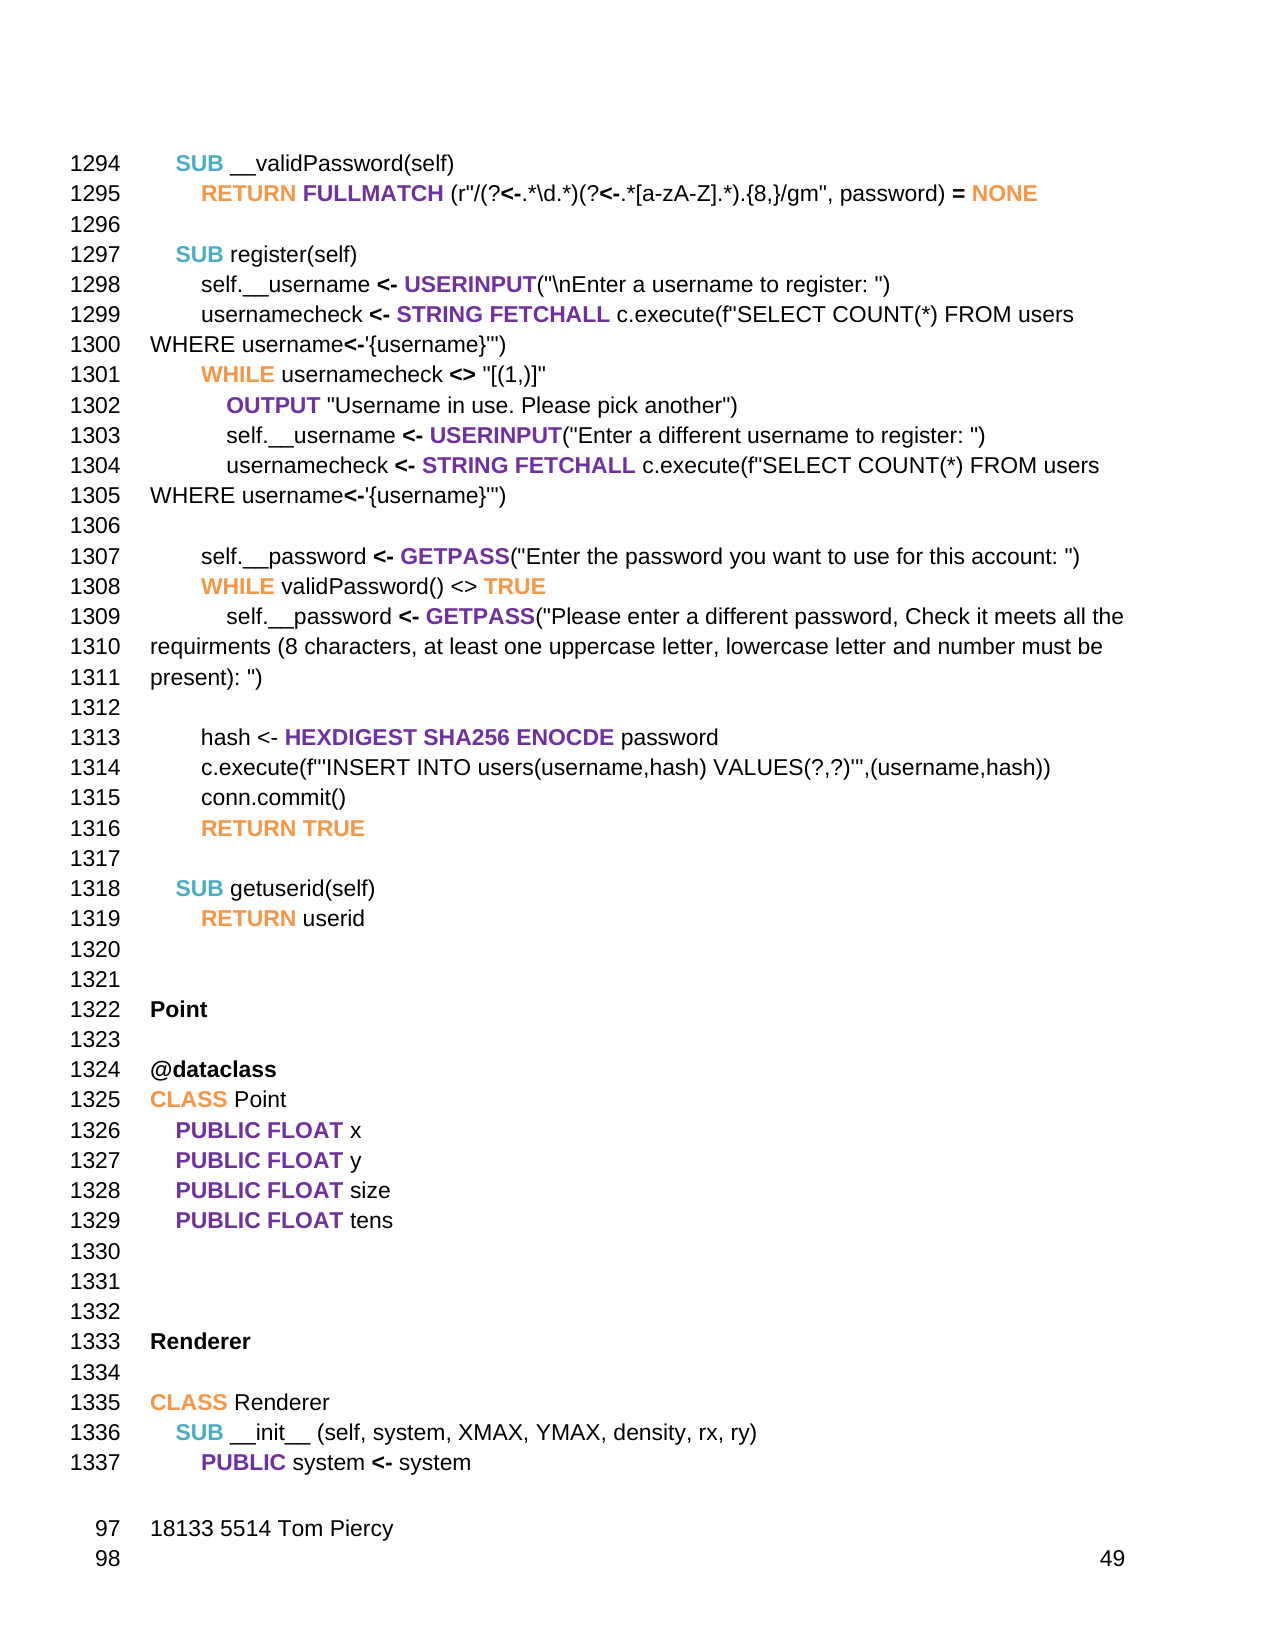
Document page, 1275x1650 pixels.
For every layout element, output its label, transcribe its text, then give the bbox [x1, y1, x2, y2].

text PUBLIC FLOAT x [150, 1117, 1125, 1143]
text RETURN TRUE [150, 814, 1125, 841]
text self.__password <- GETPASS("Enter the password you want to use for this account: ") [150, 543, 1125, 569]
text SUB __validPassword(self) [150, 150, 1125, 176]
text SUB register(self) [150, 241, 1125, 267]
text RETURN userid [150, 905, 1125, 932]
text WHILE usernamecheck <> "[(1,)]" [150, 361, 1125, 388]
text c.execute(f'''INSERT INTO users(username,hash) VALUES(?,?)''',(username,hash)) [150, 754, 1125, 781]
text CLASS Renderer [150, 1388, 1125, 1415]
text PUBLIC FLOAT y [150, 1147, 1125, 1173]
text self.__password <- GETPASS("Please enter a different password, Check it meets all the requirments (8 characters, at least one uppercase letter, lowercase letter and number must be present): ") [150, 603, 1125, 690]
text OUTPUT "Username in use. Please pick another") [150, 392, 1125, 418]
text self.__username <- USERINPUT("Enter a different username to register: ") [150, 422, 1125, 448]
text hash <- HEXDIGEST SHA256 ENOCDE password [150, 724, 1125, 750]
text SUB getuserid(self) [150, 875, 1125, 901]
text PUBLIC FLOAT tens [150, 1207, 1125, 1234]
text usernamecheck <- STRING FETCHALL c.execute(f"SELECT COUNT(*) FROM users WHERE username<-'{username}'") [150, 452, 1125, 509]
text usernamecheck <- STRING FETCHALL c.execute(f"SELECT COUNT(*) FROM users WHERE username<-'{username}'") [150, 301, 1125, 358]
text Renderer [150, 1328, 1125, 1354]
text @dataclass [150, 1056, 1125, 1083]
text CLASS Point [150, 1086, 1125, 1113]
text WHILE validPassword() <> TRUE [150, 573, 1125, 599]
text Point [150, 996, 1125, 1022]
text conn.commit() [150, 784, 1125, 811]
text SUB __init__ (self, system, XMAX, YMAX, density, rx, ry) [150, 1419, 1125, 1445]
text PUBLIC FLOAT size [150, 1177, 1125, 1203]
text PUBLIC system <- system [150, 1449, 1125, 1475]
text RETURN FULLMATCH (r"/(?<-.*\d.*)(?<-.*[a-zA-Z].*).{8,}/gm", password) = NONE [150, 180, 1125, 207]
text self.__username <- USERINPUT("\nEnter a username to register: ") [150, 271, 1125, 297]
